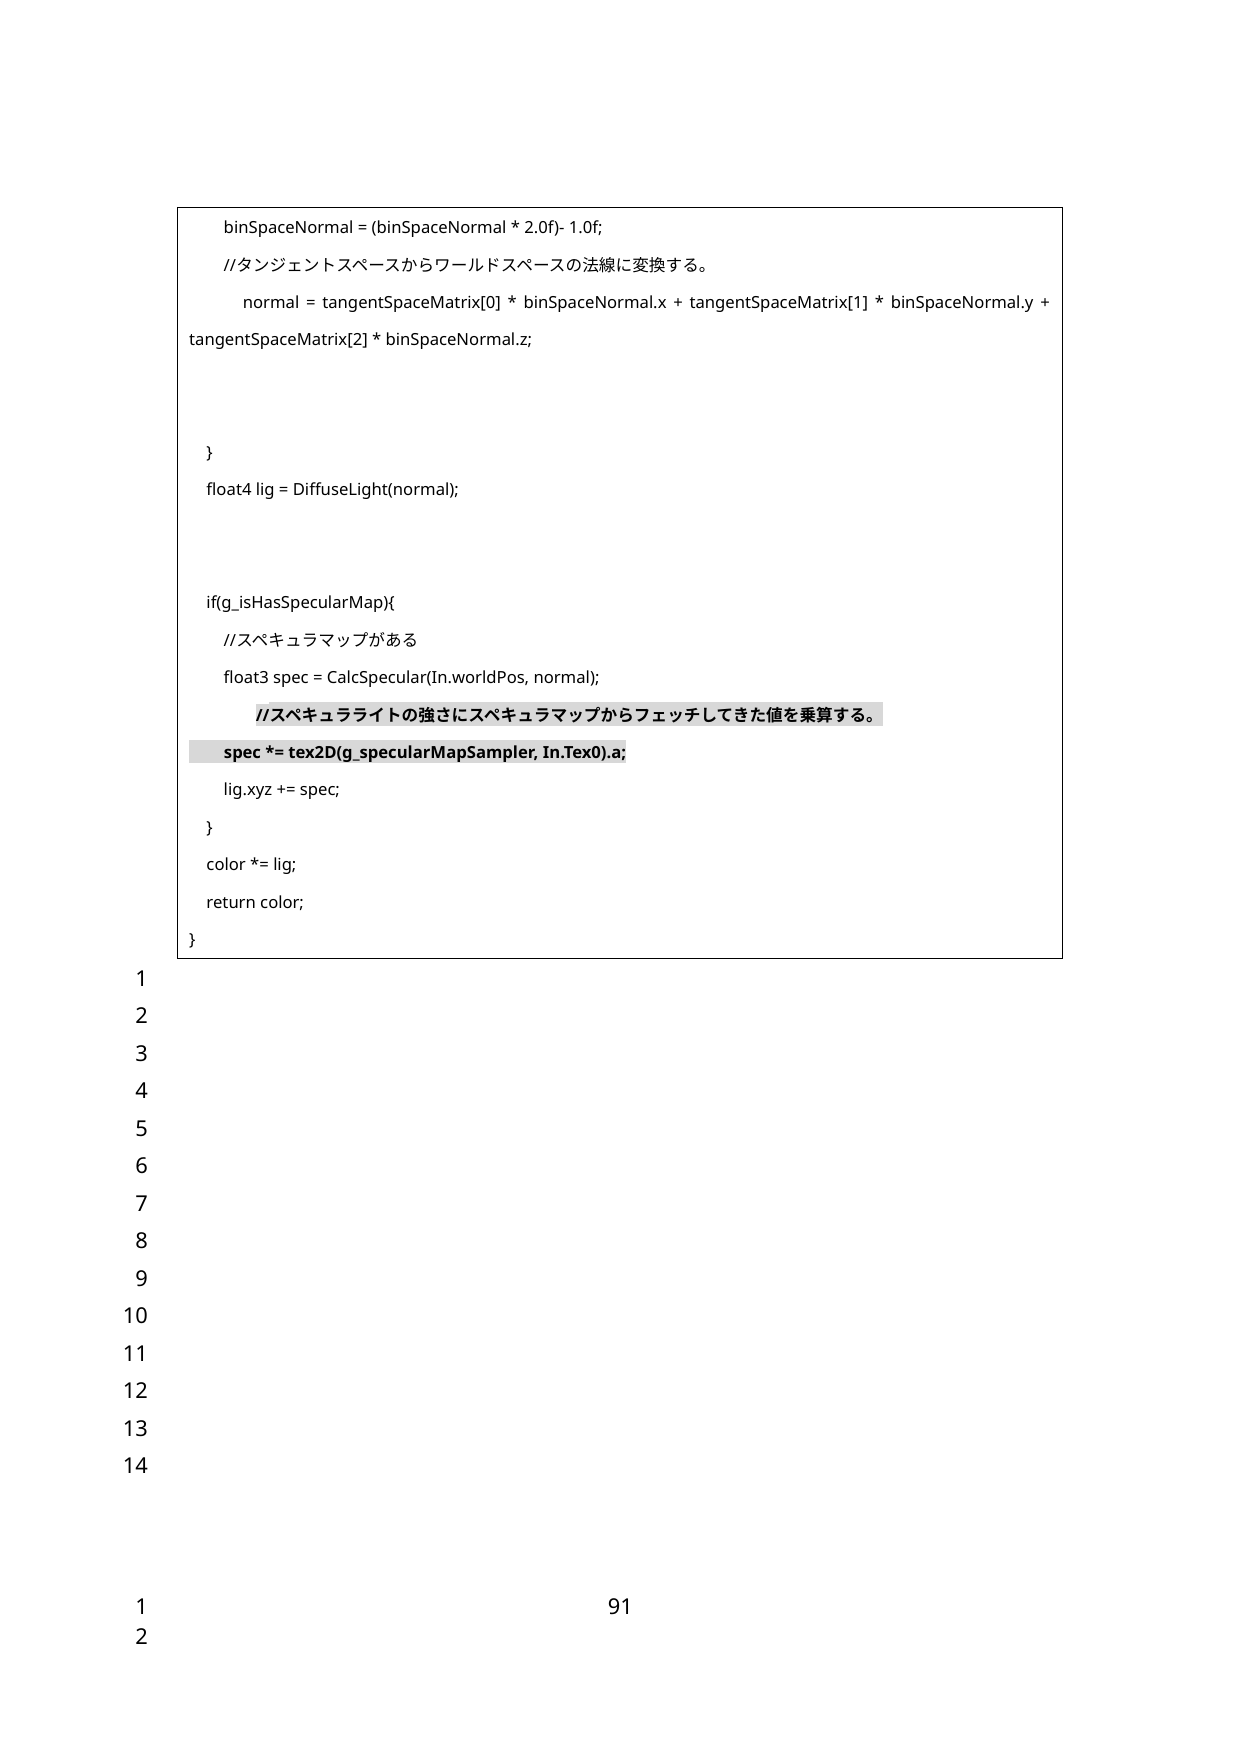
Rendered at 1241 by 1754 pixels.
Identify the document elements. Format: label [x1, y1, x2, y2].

table_header [178, 208, 1062, 958]
